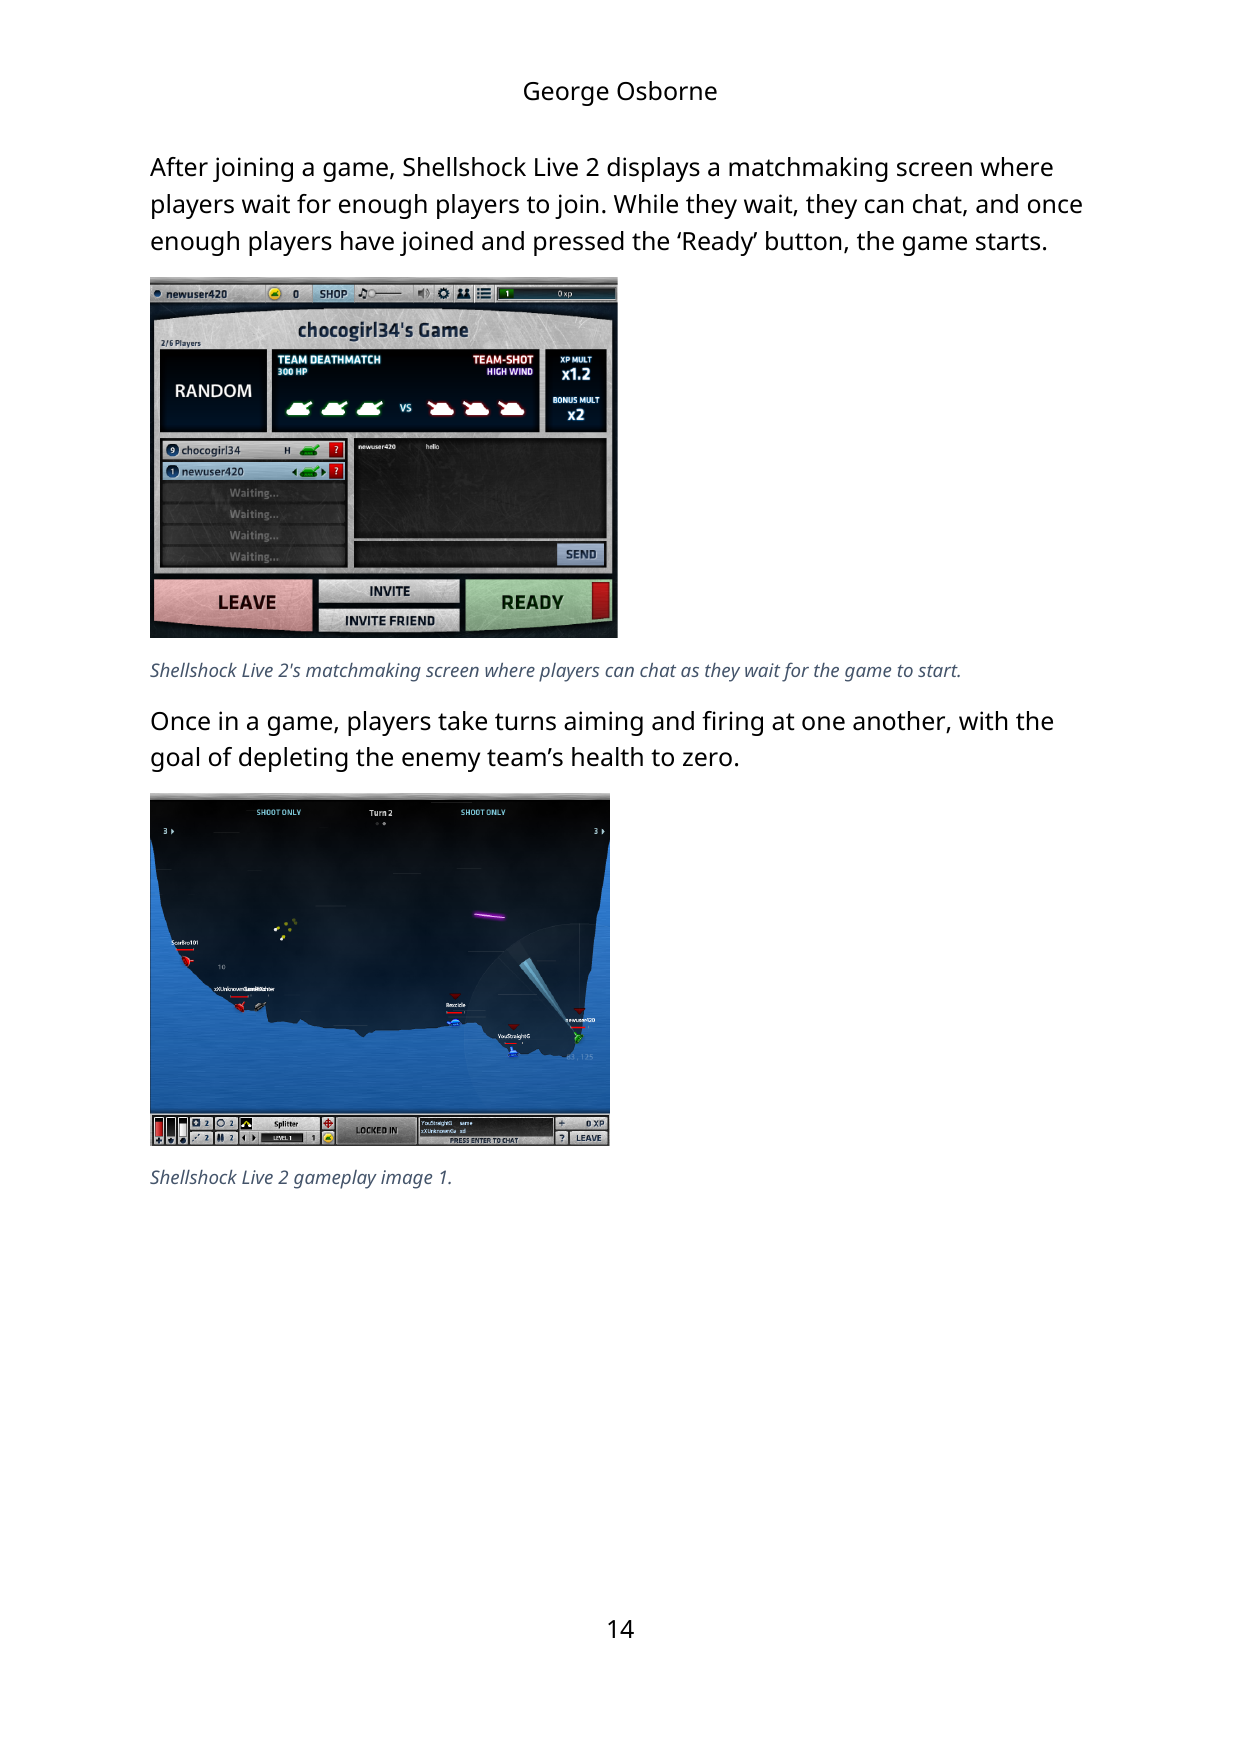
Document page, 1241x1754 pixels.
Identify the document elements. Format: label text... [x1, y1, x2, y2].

text After joining a game, Shellshock Live 2 displays a matchmaking screen where players wait for enough players to join. While they wait, they can chat, and once enough players have joined and pressed the ‘Ready’ button, the game starts. [150, 150, 1090, 258]
picture [150, 793, 610, 1146]
text Shellshock Live 2 gameplay image 1. [150, 1164, 1090, 1190]
text Shellshock Live 2's matchmaking screen where players can chat as they wait for the game to start. [150, 657, 1090, 682]
picture [150, 277, 618, 638]
text Once in a game, players take turns aiming and firing at one another, with the goal of depleting the enemy team’s health to zero. [150, 703, 1090, 774]
